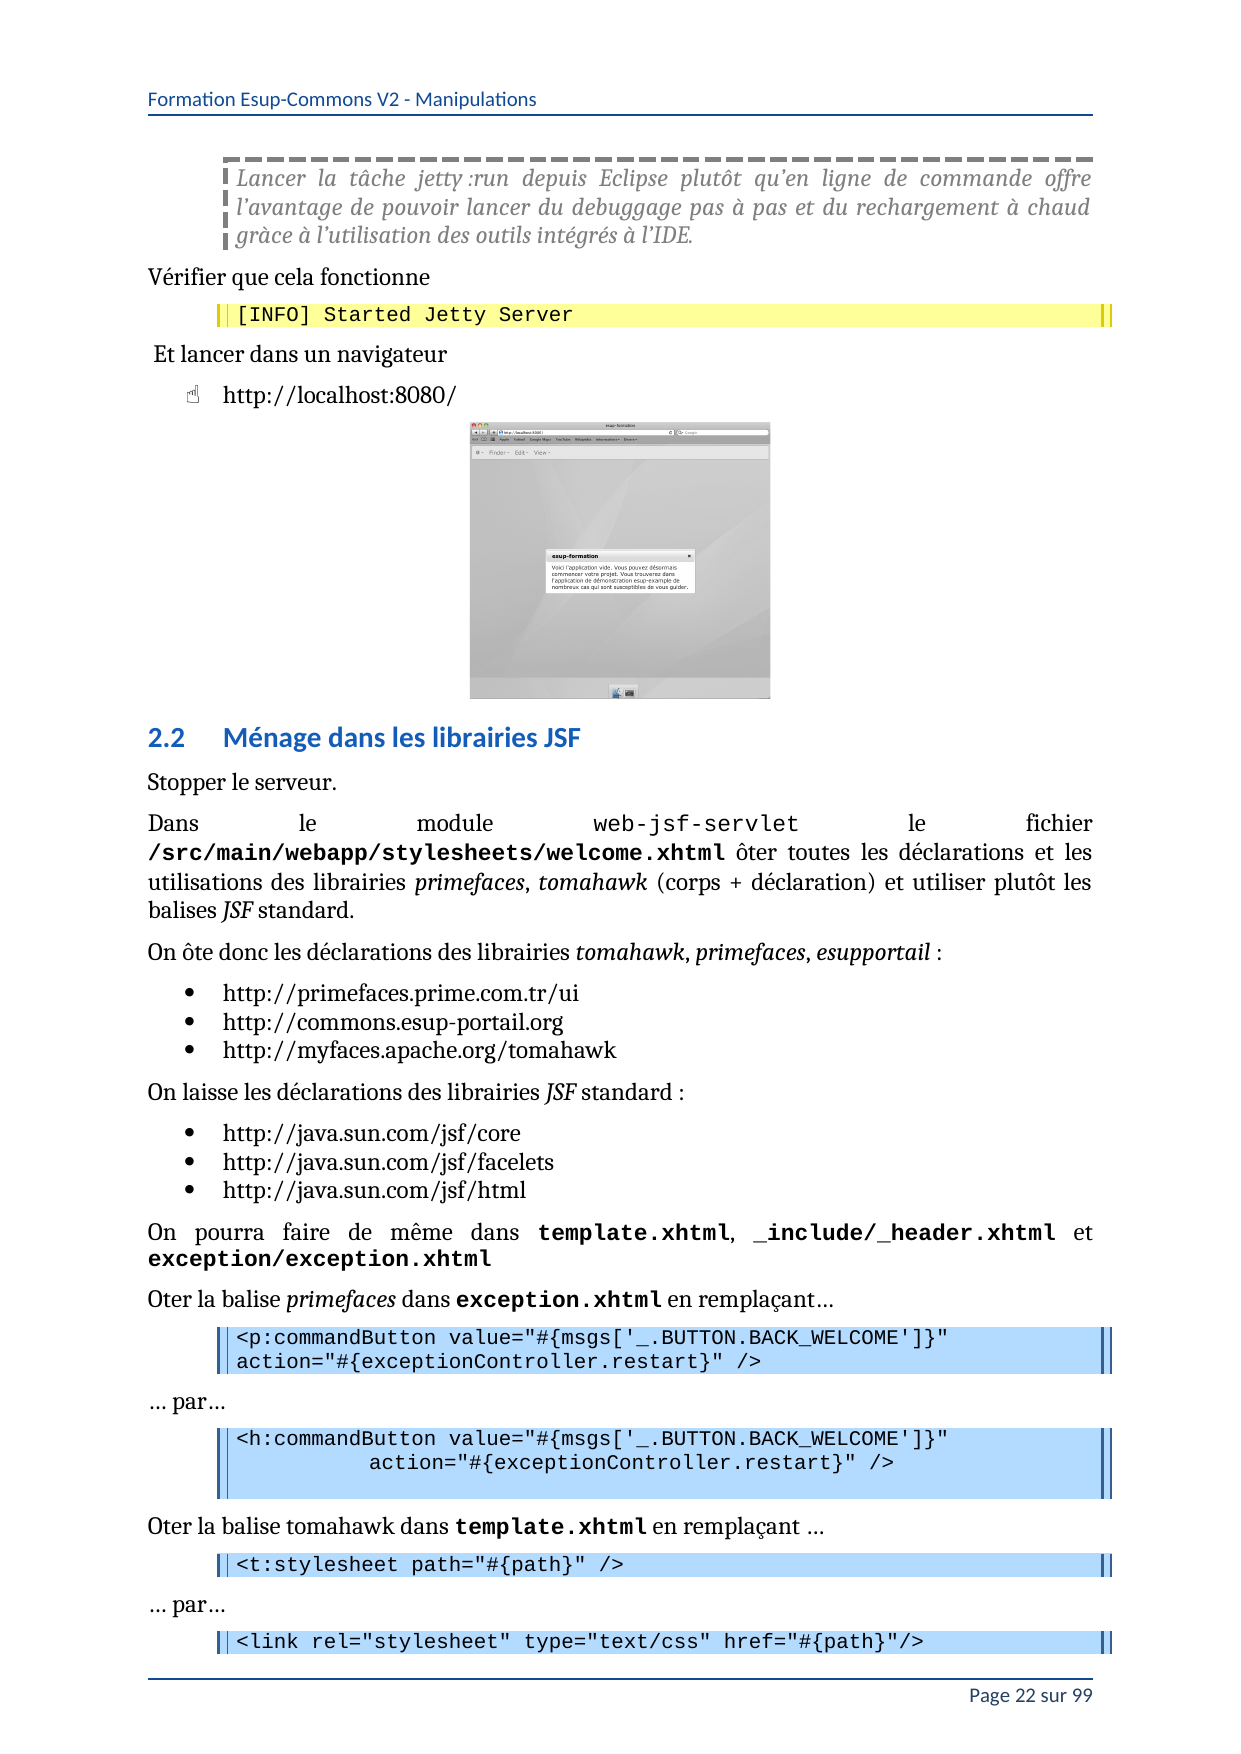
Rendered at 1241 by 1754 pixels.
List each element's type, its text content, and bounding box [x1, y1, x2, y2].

text Dans le module web-jsf-servlet le fichier /src/main/webapp/stylesheets/welcome.xhtml ôter toutes les déclarations et les utilisations des librairies primefaces, tomahawk (corps + déclaration) et utiliser plutôt les balises JSF standard. [148, 809, 1093, 925]
subtitle Ménage dans les librairies JSF [148, 719, 1093, 755]
text … par… [148, 1387, 1093, 1416]
text On ôte donc les déclarations des librairies tomahawk, primefaces, esupportail : [148, 937, 1093, 966]
list http://java.sun.com/jsf/html [185, 1176, 1093, 1205]
text <link rel="stylesheet" type="text/css" href="#{path}"/> [228, 1631, 1101, 1654]
text Lancer la tâche jetty :run depuis Eclipse plutôt qu’en ligne de commande offre l’avantage de pouvoir lancer du debuggage pas à pas et du rechargement à chaud gràce à l’utilisation des outils intégrés à l’IDE. [223, 157, 1093, 250]
text On laisse les déclarations des librairies JSF standard : [148, 1077, 1093, 1106]
text Et lancer dans un navigateur [148, 340, 1093, 369]
picture [469, 422, 771, 699]
list http://java.sun.com/jsf/facelets [185, 1147, 1093, 1176]
list http://myfaces.apache.org/tomahawk [185, 1036, 1093, 1065]
text Stopper le serveur. [148, 767, 1093, 796]
text Oter la balise tomahawk dans template.xhtml en remplaçant … [148, 1512, 1093, 1541]
text Oter la balise primefaces dans exception.xhtml en remplaçant… [148, 1285, 1093, 1315]
text On pourra faire de même dans template.xhtml, _include/_header.xhtml et exception/exception.xhtml [148, 1217, 1093, 1273]
list http://primefaces.prime.com.tr/ui [185, 979, 1093, 1007]
text [INFO] Started Jetty Server [228, 304, 1101, 327]
text … par… [148, 1590, 1093, 1618]
text <p:commandButton value="#{msgs['_.BUTTON.BACK_WELCOME']}" action="#{exceptionController.restart}" /> [228, 1327, 1101, 1374]
text <t:stylesheet path="#{path}" /> [217, 1553, 1103, 1577]
text <h:commandButton value="#{msgs['_.BUTTON.BACK_WELCOME']}" action="#{exceptionController.restart}" /> [228, 1428, 1101, 1499]
list http://commons.esup-portail.org [185, 1007, 1093, 1036]
text http://localhost:8080/ [185, 381, 1093, 410]
text Vérifier que cela fonctionne [148, 263, 1093, 291]
list http://java.sun.com/jsf/core [185, 1119, 1093, 1147]
